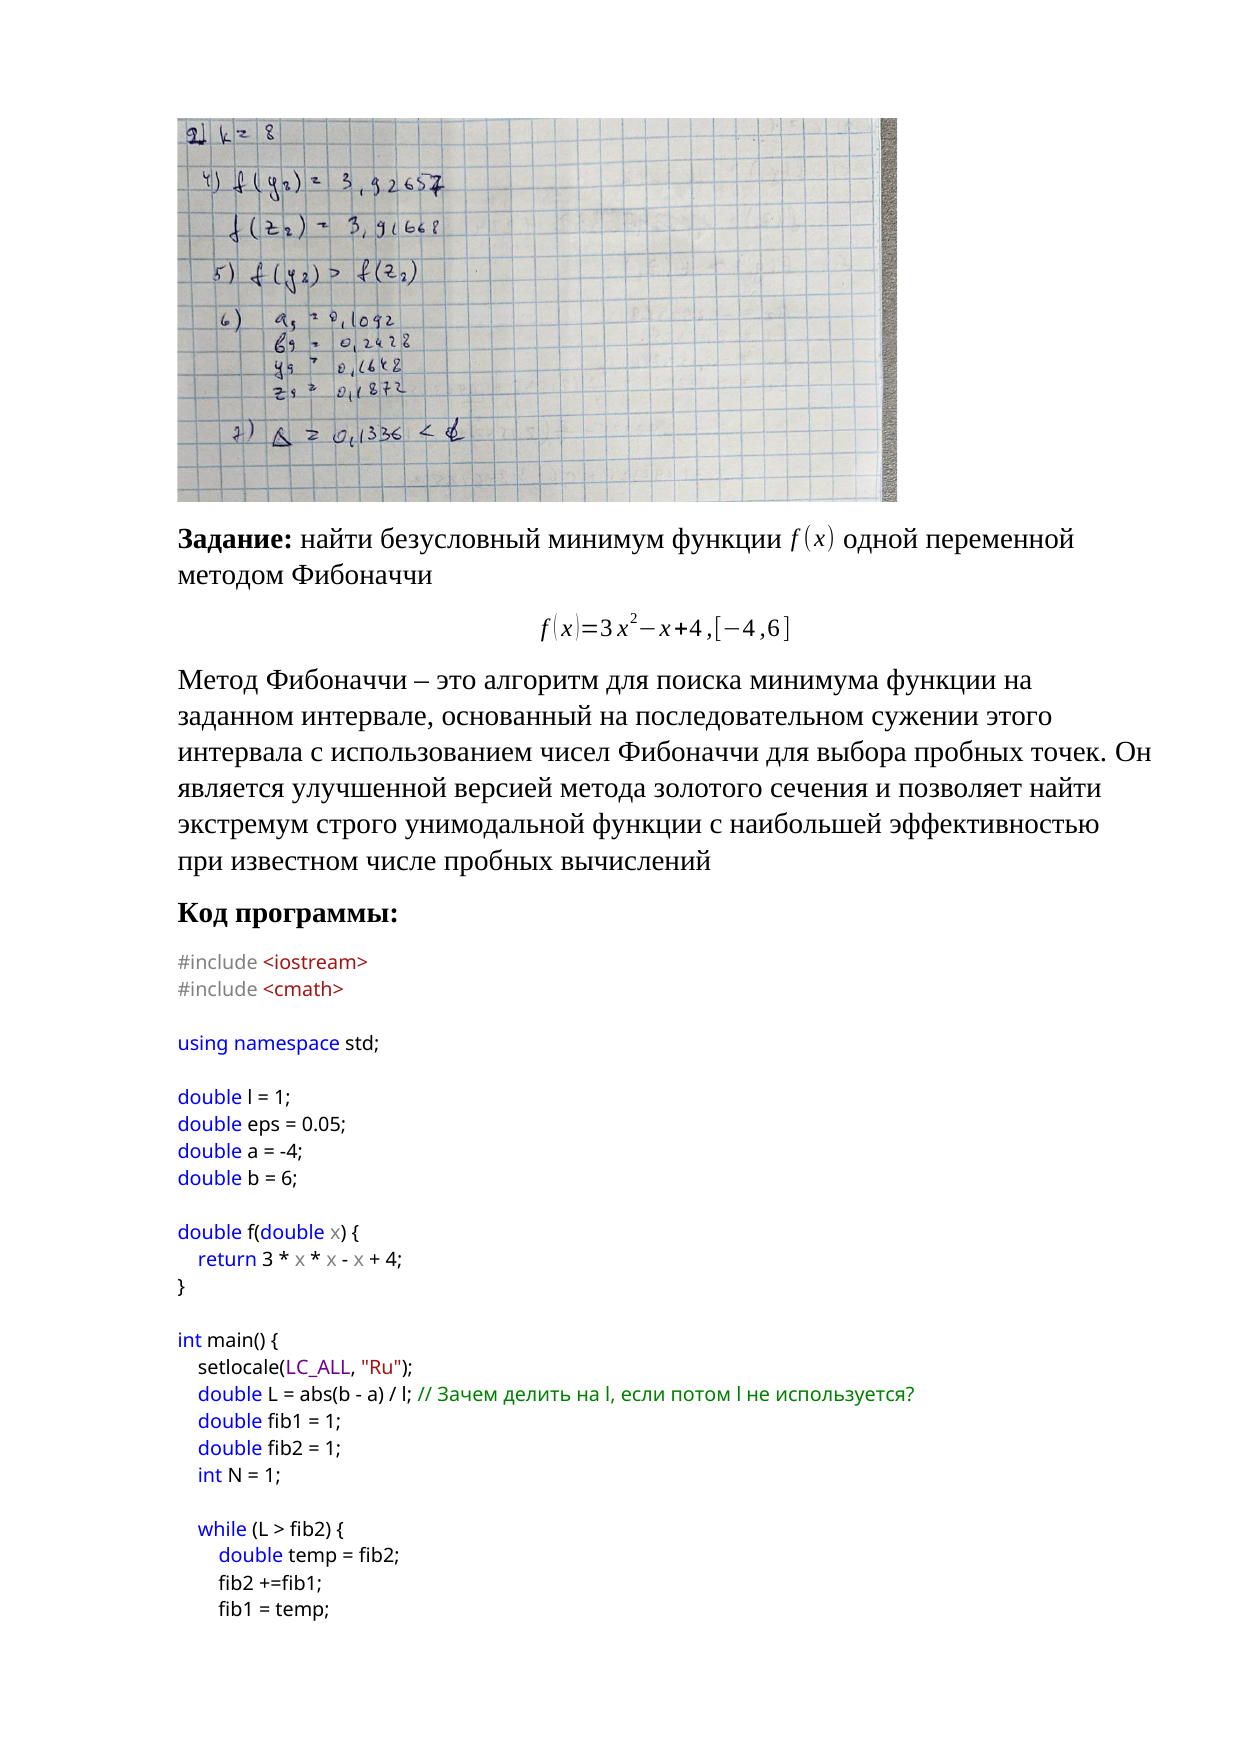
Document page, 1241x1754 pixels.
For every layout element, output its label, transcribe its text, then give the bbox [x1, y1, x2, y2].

text fib2 +=fib1; [177, 1569, 1152, 1596]
text double L = abs(b - a) / l; // Зачем делить на l, если потом l не используется? [177, 1380, 1152, 1407]
text setlocale(LC_ALL, "Ru"); [177, 1353, 1152, 1380]
text double fib2 = 1; [177, 1434, 1152, 1461]
text Задание: найти безусловный минимум функции одной переменной методом Фибоначчи [177, 521, 1152, 591]
text #include <cmath> [177, 975, 1152, 1002]
text return 3 * x * x - x + 4; [177, 1245, 1152, 1272]
picture [177, 118, 898, 502]
text double l = 1; [177, 1083, 1152, 1110]
text double b = 6; [177, 1164, 1152, 1191]
text int N = 1; [177, 1461, 1152, 1488]
text } [177, 1272, 1152, 1299]
text double eps = 0.05; [177, 1110, 1152, 1137]
text Код программы: [177, 895, 1152, 929]
text double f(double x) { [177, 1218, 1152, 1245]
text double temp = fib2; [177, 1542, 1152, 1569]
text #include <iostream> [177, 948, 1152, 975]
text fib1 = temp; [177, 1596, 1152, 1623]
text int main() { [177, 1326, 1152, 1353]
text double fib1 = 1; [177, 1407, 1152, 1434]
text while (L > fib2) { [177, 1515, 1152, 1542]
text Метод Фибоначчи – это алгоритм для поиска минимума функции на заданном интервале, основанный на последовательном сужении этого интервала с использованием чисел Фибоначчи для выбора пробных точек. Он является улучшенной версией метода золотого сечения и позволяет найти экстремум строго унимодальной функции с наибольшей эффективностью при известном числе пробных вычислений [177, 662, 1152, 876]
text double a = -4; [177, 1137, 1152, 1164]
text using namespace std; [177, 1029, 1152, 1056]
